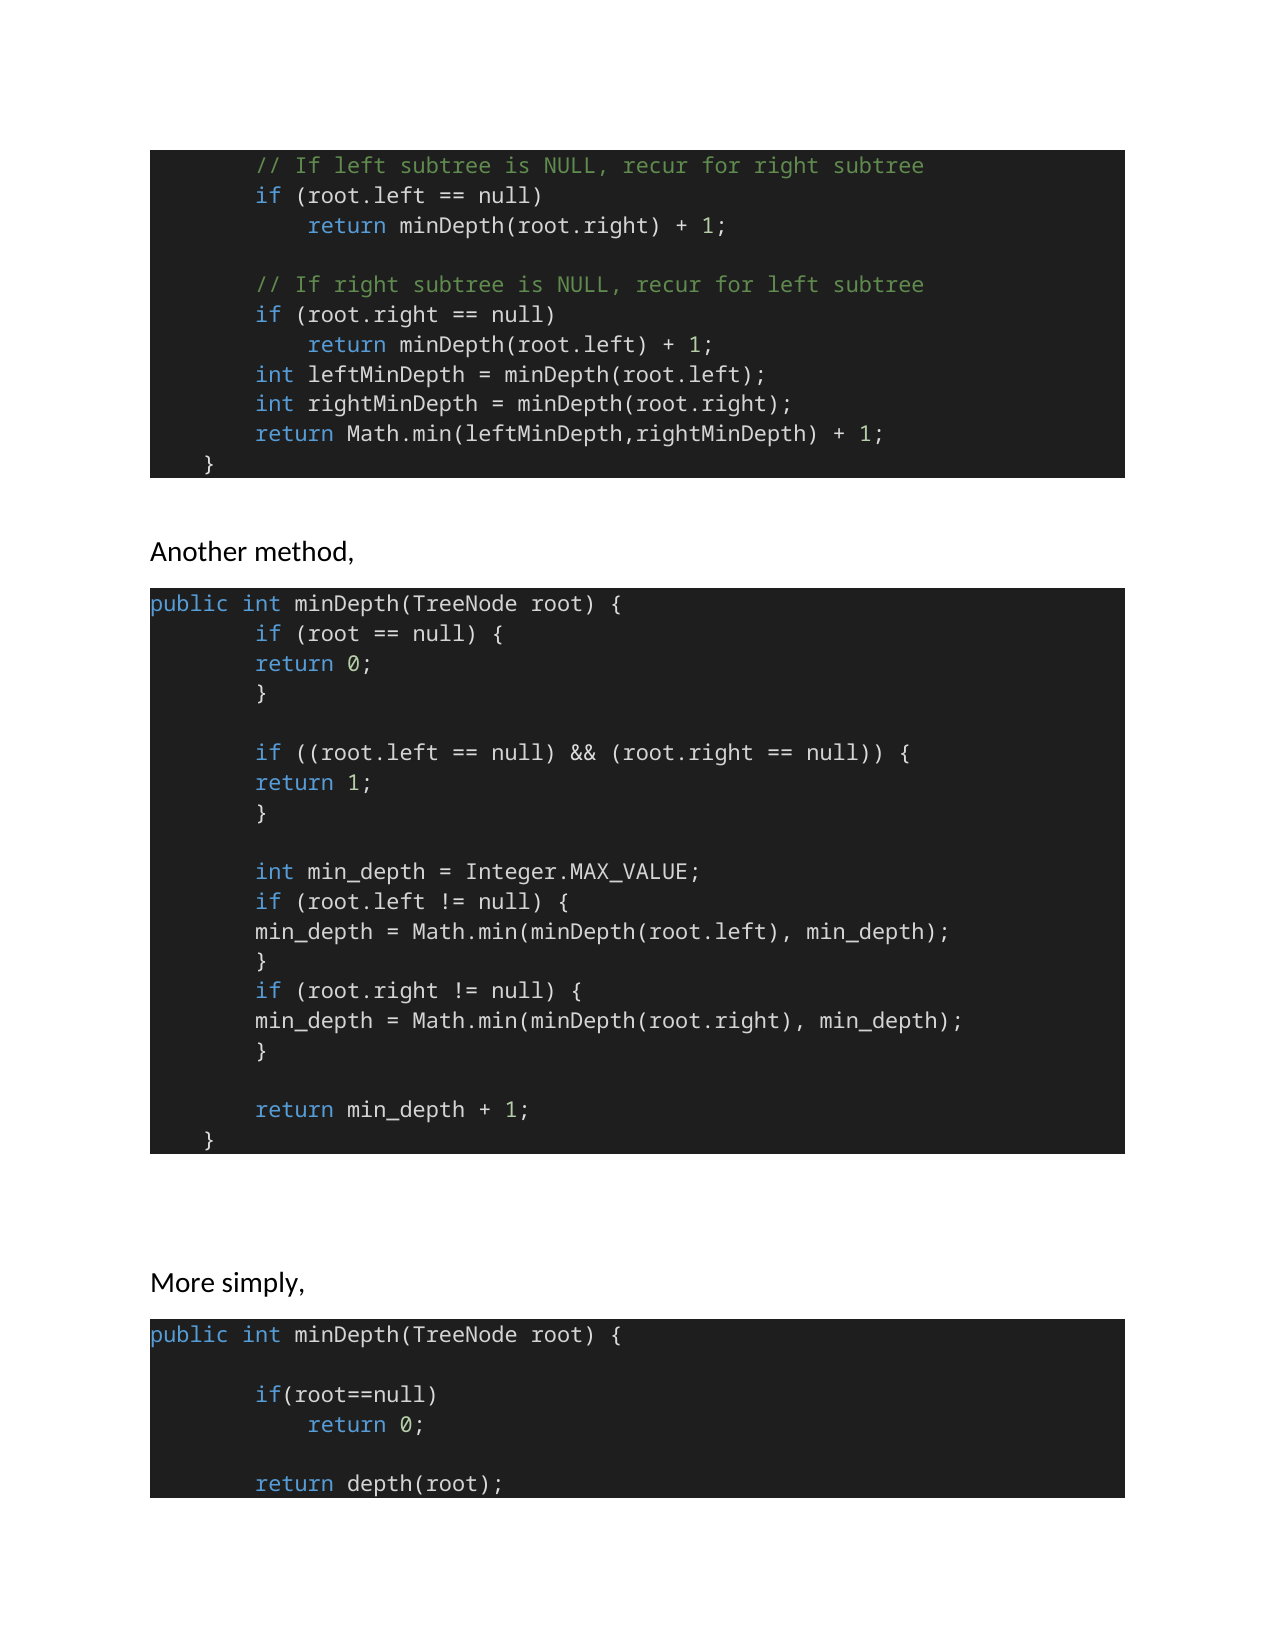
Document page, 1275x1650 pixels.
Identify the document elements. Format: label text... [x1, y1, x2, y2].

text if(root==null) [150, 1379, 1125, 1409]
text } [150, 448, 1125, 478]
text return minDepth(root.right) + 1; [150, 209, 1125, 239]
text min_depth = Math.min(minDepth(root.right), min_depth); [150, 1005, 1125, 1035]
text if (root.left == null) [150, 180, 1125, 209]
text return Math.min(leftMinDepth,rightMinDepth) + 1; [150, 418, 1125, 448]
text public int minDepth(TreeNode root) { [150, 1319, 1125, 1349]
text } [150, 945, 1125, 975]
text return 1; [150, 767, 1125, 796]
text return 0; [150, 1409, 1125, 1438]
text return 0; [150, 647, 1125, 677]
text return depth(root); [150, 1468, 1125, 1498]
text if (root.left != null) { [150, 886, 1125, 916]
text public int minDepth(TreeNode root) { [150, 588, 1125, 618]
text } [150, 796, 1125, 826]
text int min_depth = Integer.MAX_VALUE; [150, 856, 1125, 886]
text min_depth = Math.min(minDepth(root.left), min_depth); [150, 916, 1125, 945]
text More simply, [150, 1264, 1125, 1300]
text int leftMinDepth = minDepth(root.left); [150, 358, 1125, 388]
text } [150, 1035, 1125, 1064]
text // If left subtree is NULL, recur for right subtree [150, 150, 1125, 180]
text if (root.right != null) { [150, 975, 1125, 1005]
text int rightMinDepth = minDepth(root.right); [150, 388, 1125, 418]
text return min_depth + 1; [150, 1094, 1125, 1124]
text if (root.right == null) [150, 299, 1125, 329]
text } [150, 1124, 1125, 1154]
text return minDepth(root.left) + 1; [150, 329, 1125, 358]
text if (root == null) { [150, 618, 1125, 647]
text // If right subtree is NULL, recur for left subtree [150, 269, 1125, 299]
text } [150, 677, 1125, 707]
text if ((root.left == null) && (root.right == null)) { [150, 737, 1125, 767]
text Another method, [150, 533, 1125, 568]
